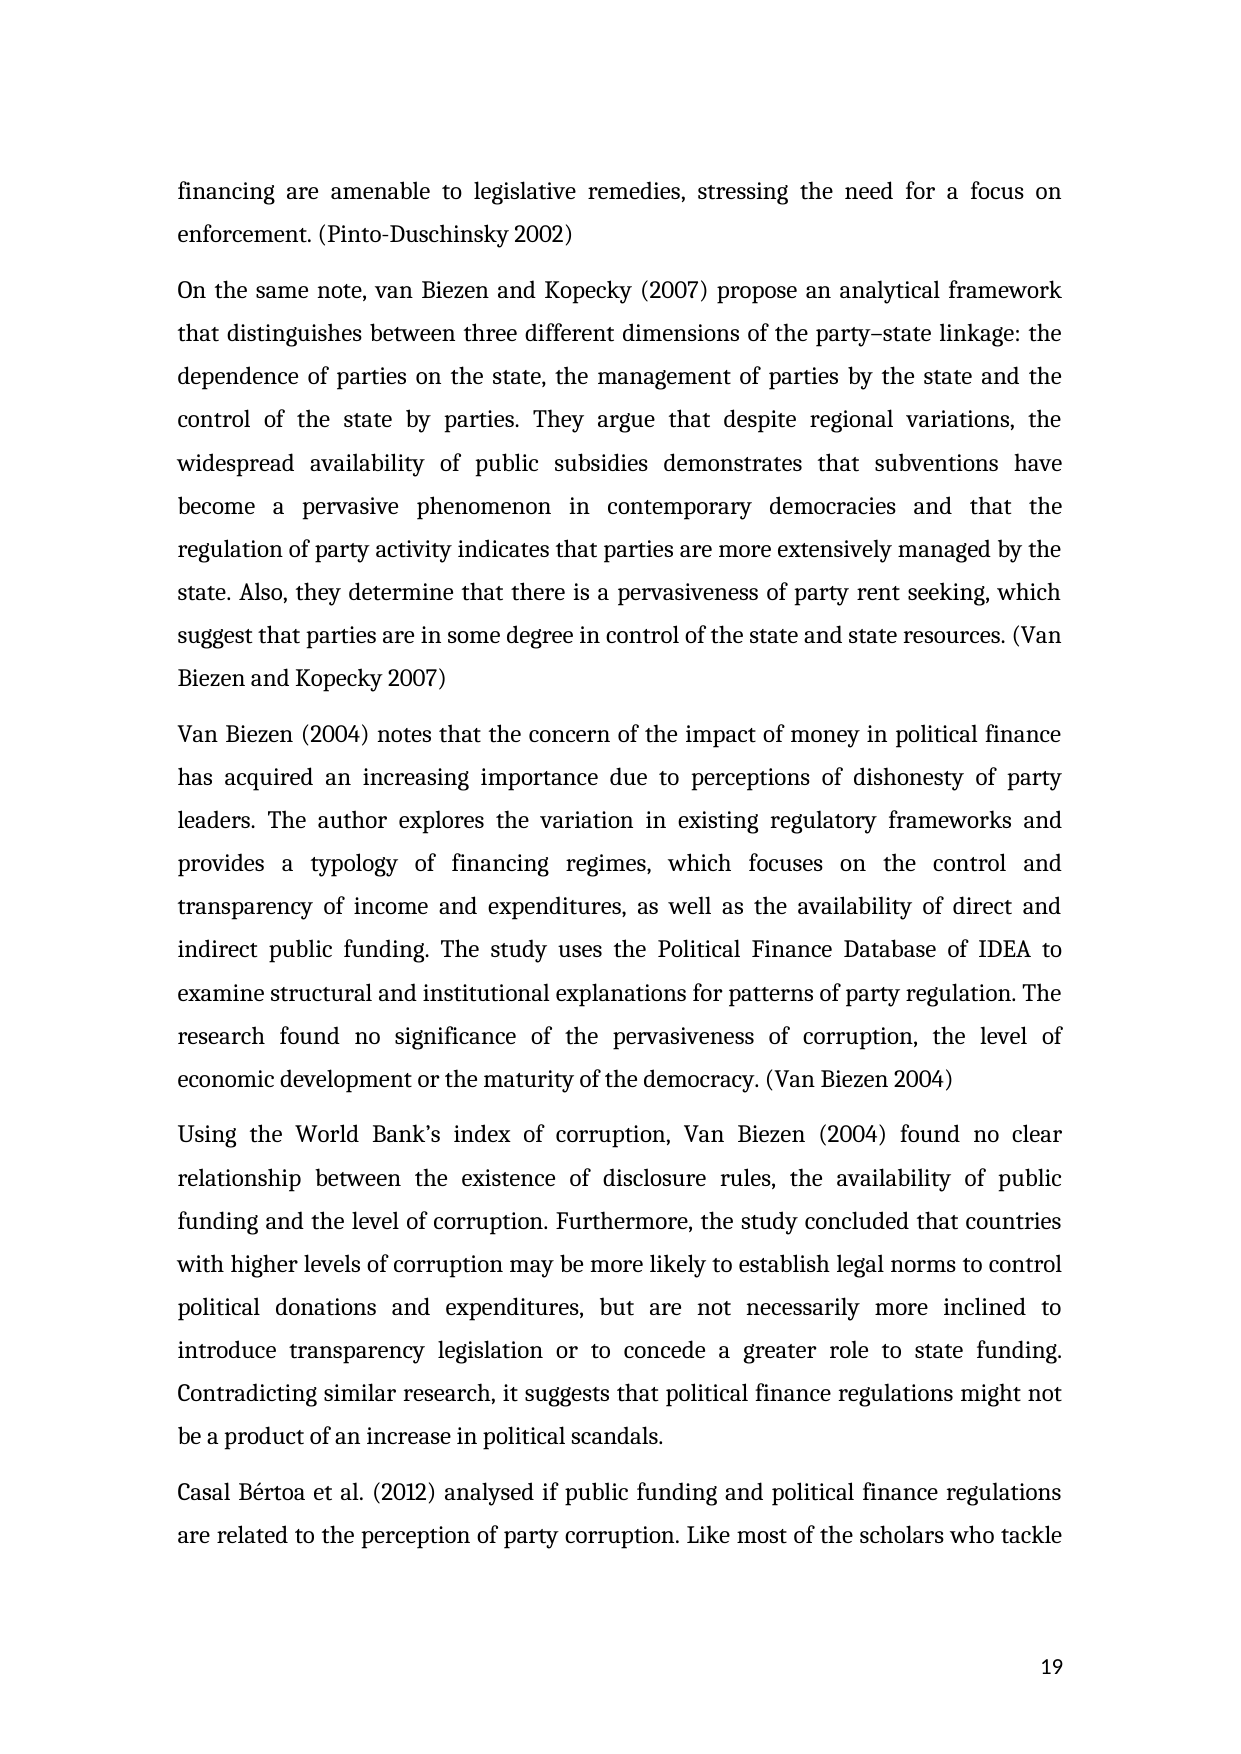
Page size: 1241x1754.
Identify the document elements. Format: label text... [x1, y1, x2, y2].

text On the same note, van Biezen and Kopecky (2007) propose an analytical framework that distinguishes between three different dimensions of the party–state linkage: the dependence of parties on the state, the management of parties by the state and the control of the state by parties. They argue that despite regional variations, the widespread availability of public subsidies demonstrates that subventions have become a pervasive phenomenon in contemporary democracies and that the regulation of party activity indicates that parties are more extensively managed by the state. Also, they determine that there is a pervasiveness of party rent seeking, which suggest that parties are in some degree in control of the state and state resources. (Van Biezen and Kopecky 2007) [177, 276, 1063, 693]
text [177, 1478, 1063, 1550]
text Van Biezen (2004) notes that the concern of the impact of money in political finance has acquired an increasing importance due to perceptions of dishonesty of party leaders. The author explores the variation in existing regulatory frameworks and provides a typology of financing regimes, which focuses on the control and transparency of income and expenditures, as well as the availability of direct and indirect public funding. The study uses the Political Finance Database of IDEA to examine structural and institutional explanations for patterns of party regulation. The research found no significance of the pervasiveness of corruption, the level of economic development or the maturity of the democracy. (Van Biezen 2004) [177, 720, 1063, 1093]
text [177, 177, 1063, 249]
text Using the World Bank’s index of corruption, Van Biezen (2004) found no clear relationship between the existence of disclosure rules, the availability of public funding and the level of corruption. Furthermore, the study concluded that countries with higher levels of corruption may be more likely to establish legal norms to control political donations and expenditures, but are not necessarily more inclined to introduce transparency legislation or to concede a greater role to state funding. Contradicting similar research, it suggests that political finance regulations might not be a product of an increase in political scandals. [177, 1120, 1063, 1451]
